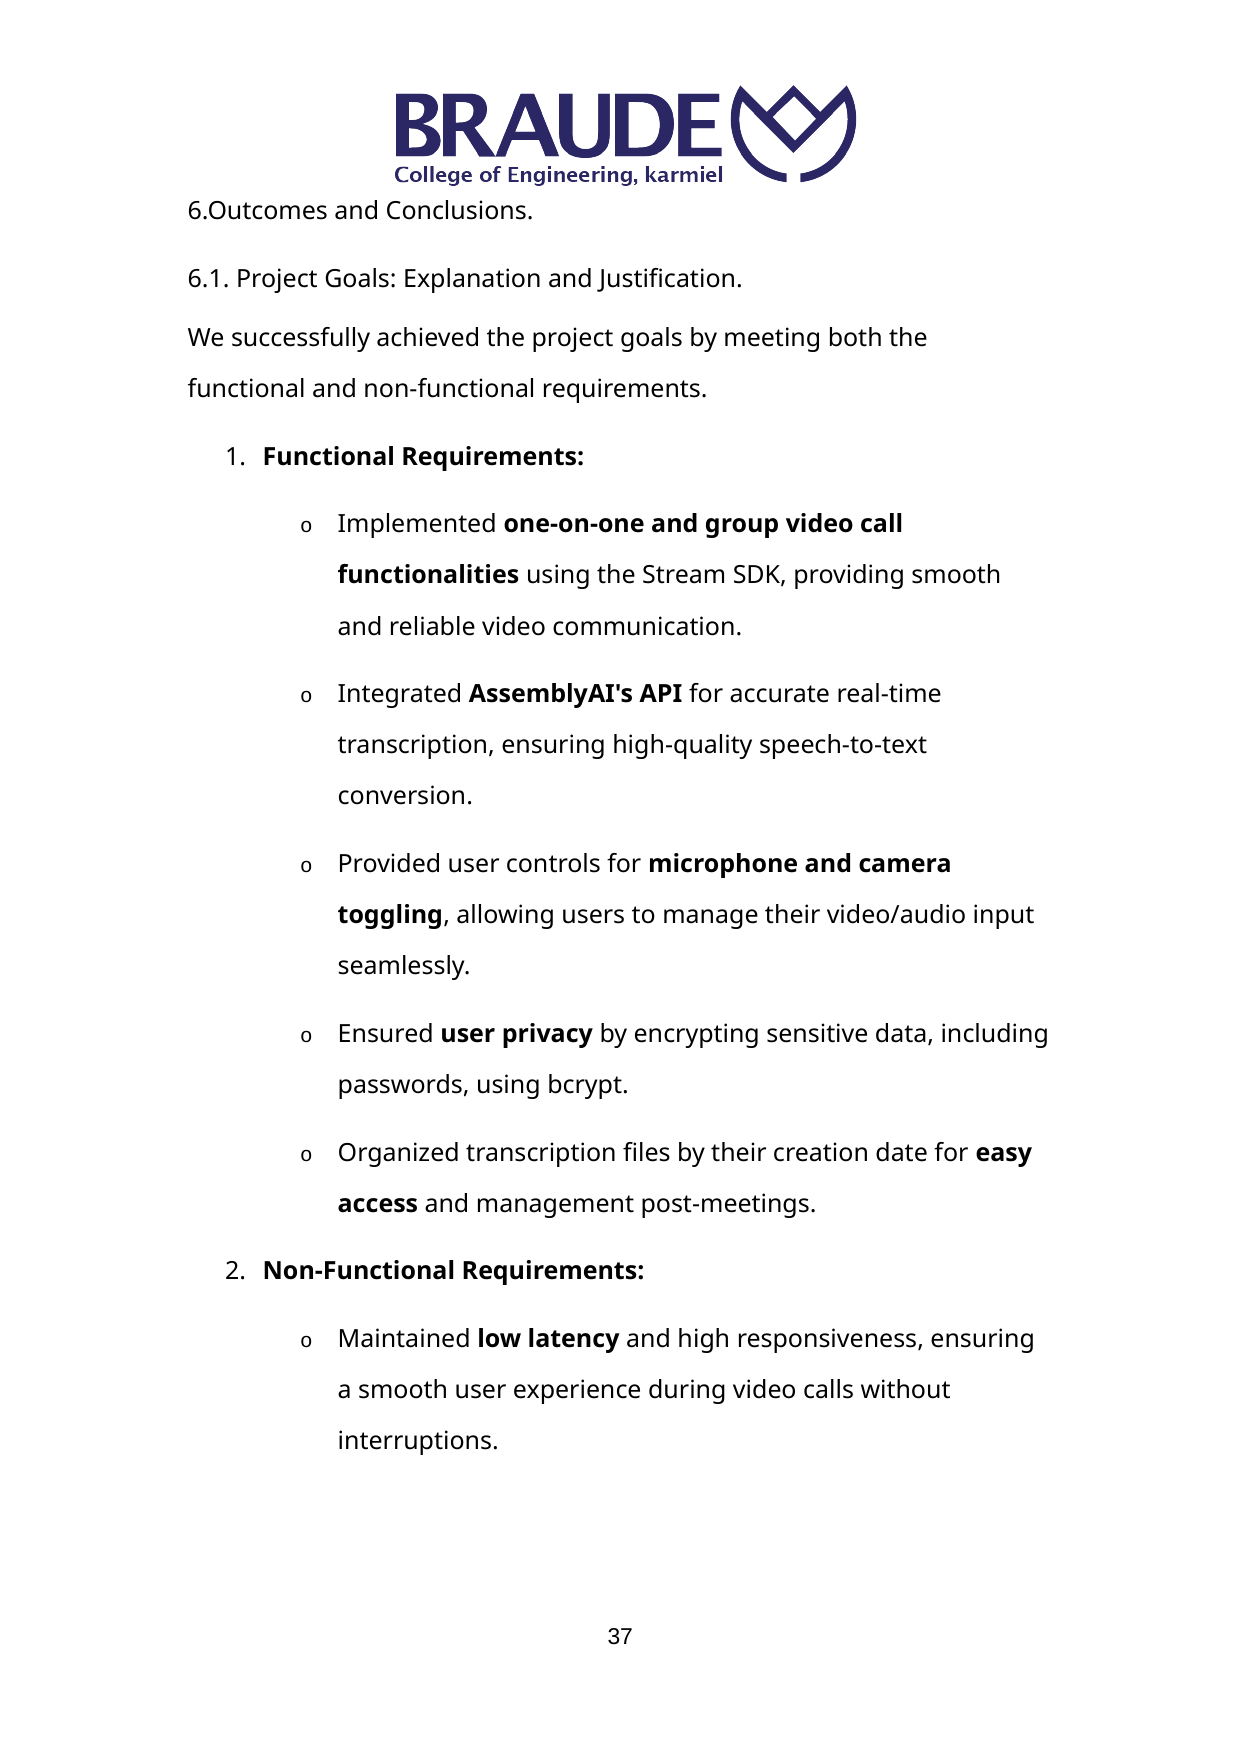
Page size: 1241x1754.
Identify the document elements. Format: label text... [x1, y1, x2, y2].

subtitle 6.1. Project Goals: Explanation and Justification. [187, 260, 1053, 294]
list Integrated AssemblyAI's API for accurate real-time transcription, ensuring high-quality speech-to-text conversion. [300, 676, 1053, 812]
subtitle 6.Outcomes and Conclusions. [187, 192, 1053, 227]
list Functional Requirements: [225, 438, 1053, 472]
list Ensured user privacy by encrypting sensitive data, including passwords, using bcrypt. [300, 1015, 1053, 1101]
text We successfully achieved the project goals by meeting both the functional and non-functional requirements. [187, 319, 1053, 405]
list Provided user controls for microphone and camera toggling, allowing users to manage their video/audio input seamlessly. [300, 846, 1053, 982]
picture [369, 73, 871, 193]
list Organized transcription files by their creation date for easy access and management post-meetings. [300, 1134, 1053, 1219]
list Implemented one-on-one and group video call functionalities using the Stream SDK, providing smooth and reliable video communication. [300, 506, 1053, 642]
list Non-Functional Requirements: [225, 1253, 1053, 1287]
list Maintained low latency and high responsiveness, ensuring a smooth user experience during video calls without interruptions. [300, 1321, 1053, 1457]
